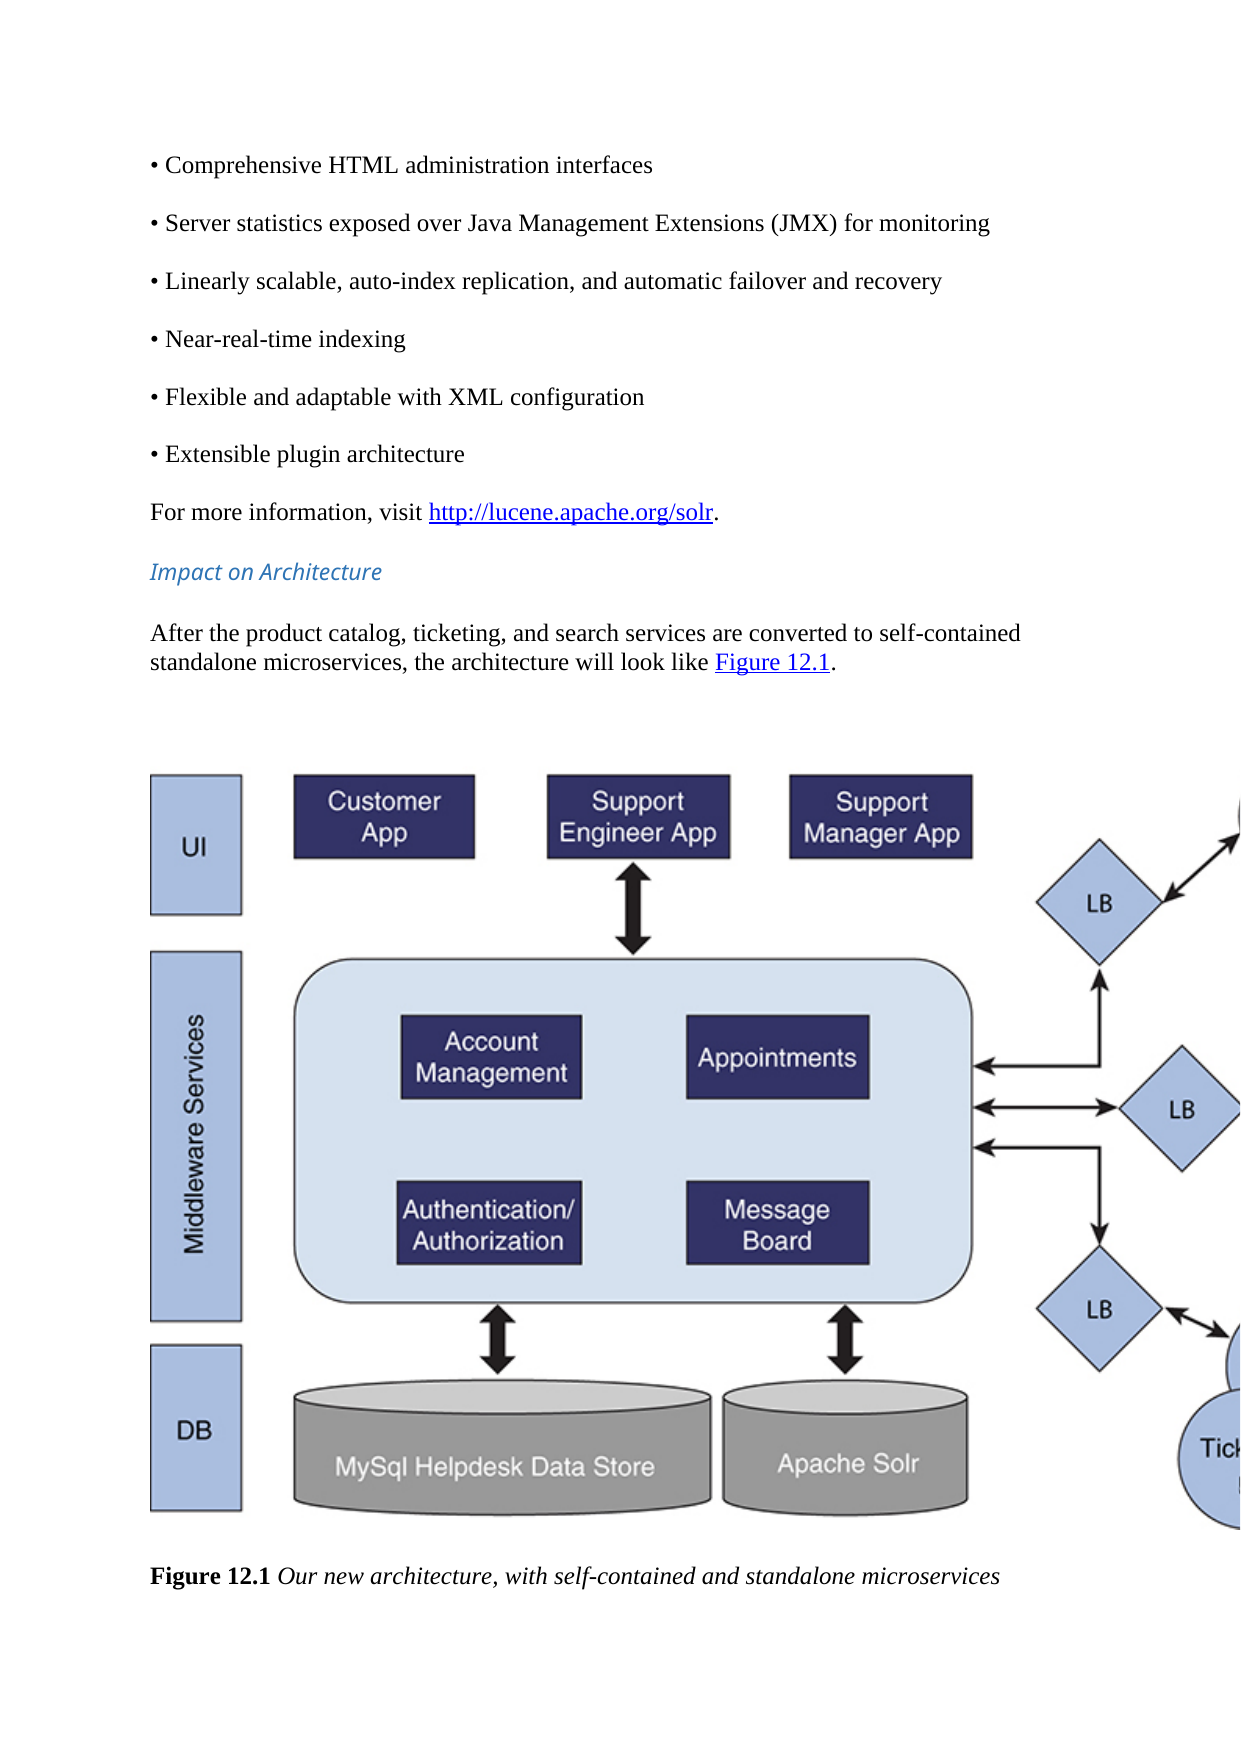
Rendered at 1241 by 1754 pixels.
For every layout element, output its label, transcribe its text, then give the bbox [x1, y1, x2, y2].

text • Near-real-time indexing [150, 324, 1090, 352]
subtitle Impact on Architecture [150, 555, 1090, 587]
text For more information, visit http://lucene.apache.org/solr. [150, 497, 1090, 526]
text • Comprehensive HTML administration interfaces [150, 150, 1090, 179]
text • Linearly scalable, auto-index replication, and automatic failover and recovery [150, 266, 1090, 294]
text • Server statistics exposed over Java Management Extensions (JMX) for monitoring [150, 208, 1090, 237]
picture [150, 705, 1241, 1530]
text After the product catalog, ticketing, and search services are converted to self-contained standalone microservices, the architecture will look like Figure 12.1. [150, 618, 1090, 676]
text • Flexible and adaptable with XML configuration [150, 382, 1090, 410]
text Figure 12.1 Our new architecture, with self-contained and standalone microservices [150, 1561, 1090, 1590]
text • Extensible plugin architecture [150, 439, 1090, 468]
